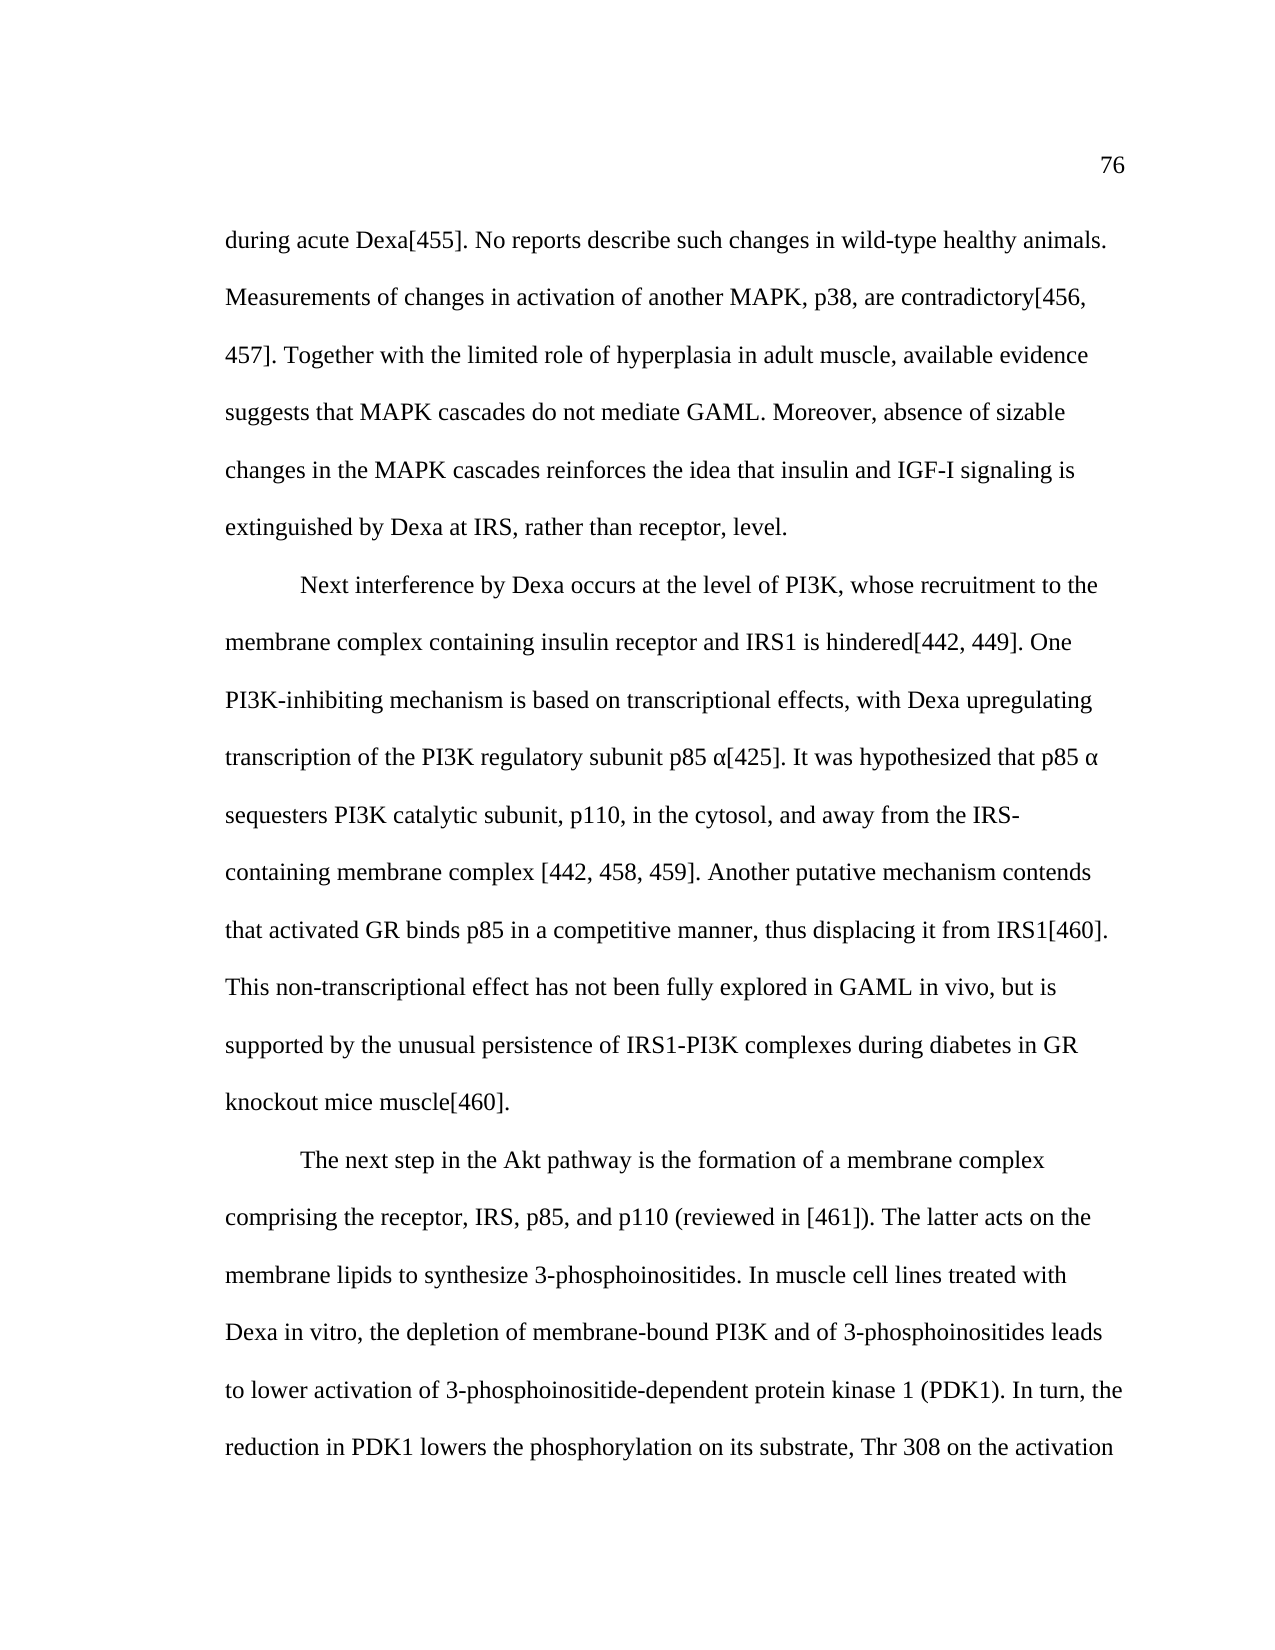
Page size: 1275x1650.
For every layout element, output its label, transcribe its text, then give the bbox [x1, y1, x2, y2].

text Next interference by Dexa occurs at the level of PI3K, whose recruitment to the membrane complex containing insulin receptor and IRS1 is hindered[442, 449]. One PI3K-inhibiting mechanism is based on transcriptional effects, with Dexa upregulating transcription of the PI3K regulatory subunit p85 α[425]. It was hypothesized that p85 α sequesters PI3K catalytic subunit, p110, in the cytosol, and away from the IRS-containing membrane complex [442, 458, 459]. Another putative mechanism contends that activated GR binds p85 in a competitive manner, thus displacing it from IRS1[460]. This non-transcriptional effect has not been fully explored in GAML in vivo, but is supported by the unusual persistence of IRS1-PI3K complexes during diabetes in GR knockout mice muscle[460]. [225, 570, 1125, 1116]
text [225, 1145, 1125, 1461]
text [225, 225, 1125, 541]
